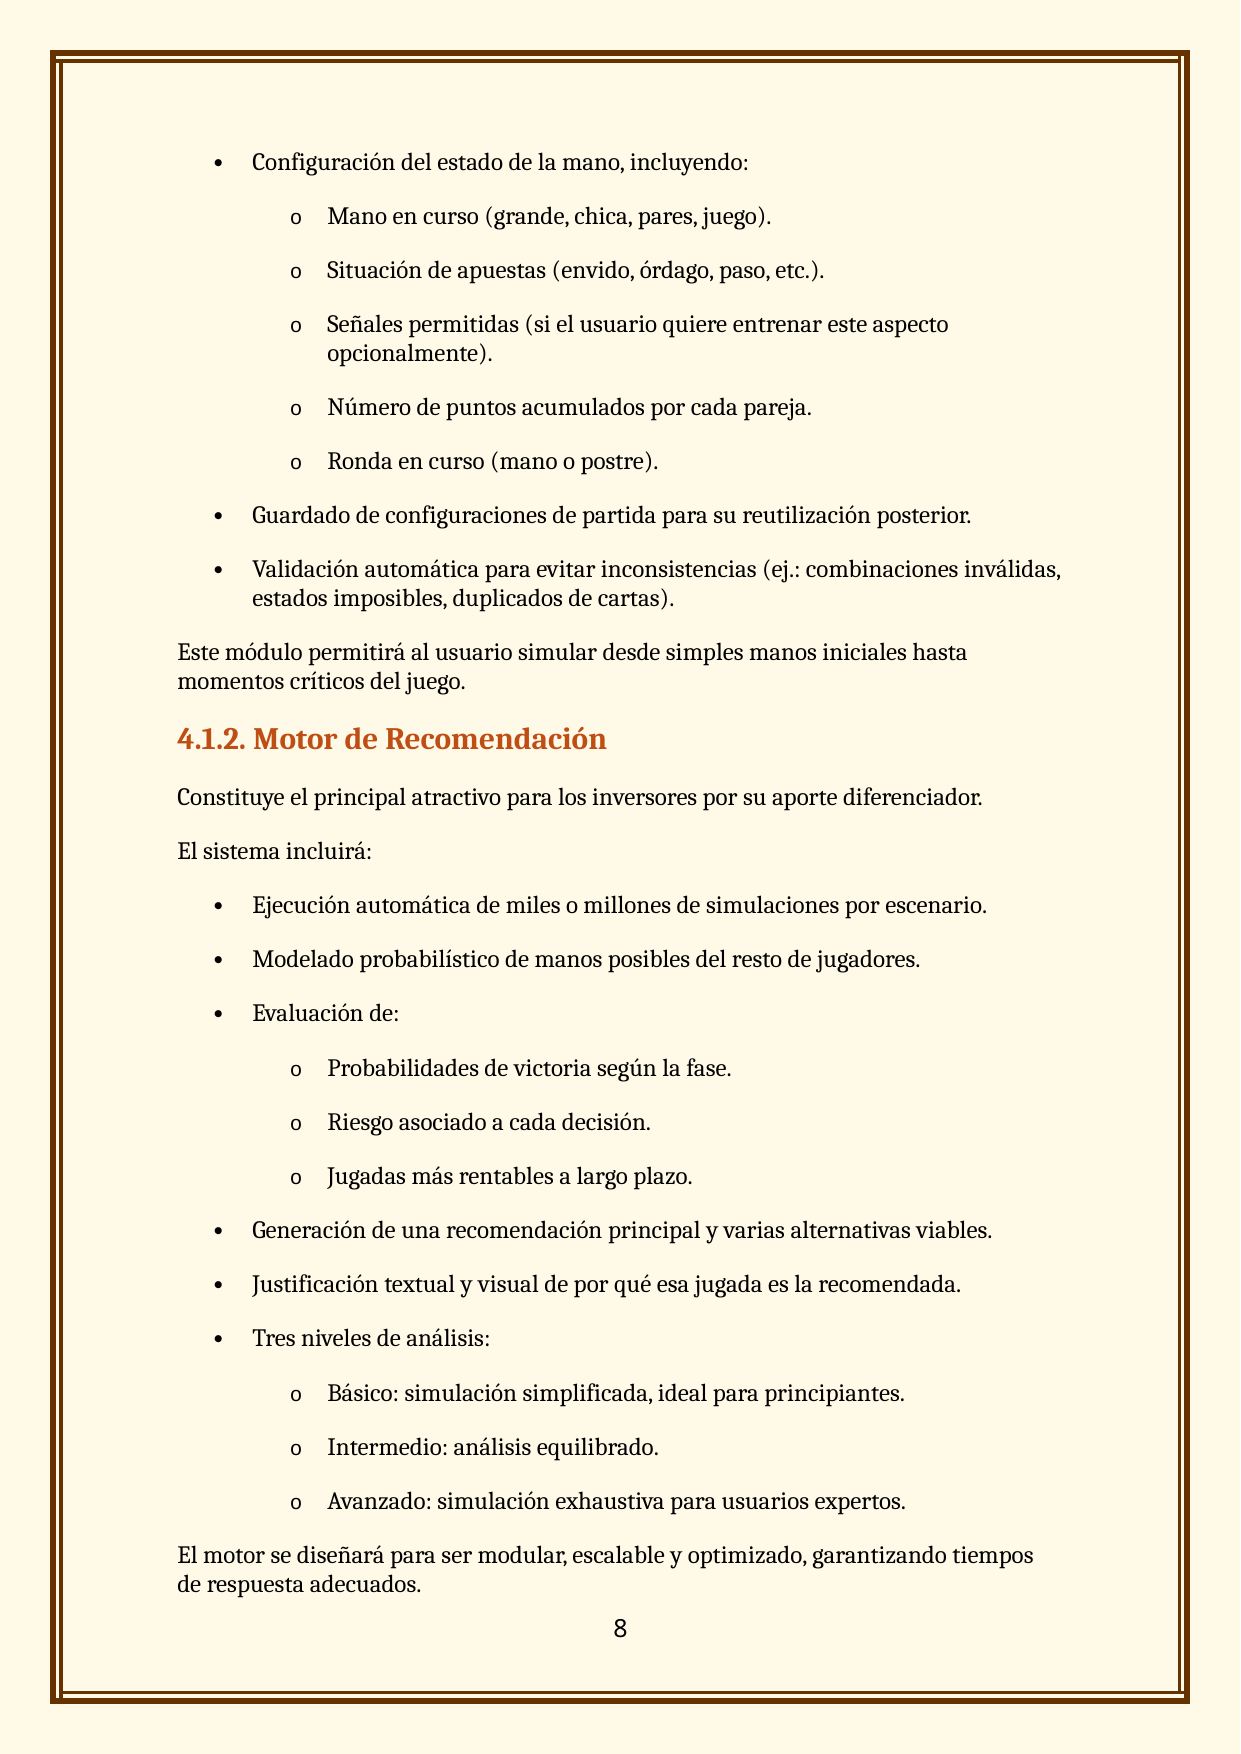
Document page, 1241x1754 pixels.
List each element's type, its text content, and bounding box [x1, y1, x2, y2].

text Este módulo permitirá al usuario simular desde simples manos iniciales hasta momentos críticos del juego. [177, 638, 1063, 696]
list Probabilidades de victoria según la fase. [289, 1053, 1063, 1082]
list Modelado probabilístico de manos posibles del resto de jugadores. [214, 945, 1063, 974]
list Riesgo asociado a cada decisión. [289, 1108, 1063, 1136]
list Intermedio: análisis equilibrado. [289, 1433, 1063, 1461]
list Señales permitidas (si el usuario quiere entrenar este aspecto opcionalmente). [289, 310, 1063, 367]
list Jugadas más rentables a largo plazo. [289, 1162, 1063, 1191]
text Constituye el principal atractivo para los inversores por su aporte diferenciador. [177, 783, 1063, 811]
text El sistema incluirá: [177, 837, 1063, 866]
list Mano en curso (grande, chica, pares, juego). [289, 202, 1063, 230]
list Básico: simulación simplificada, ideal para principiantes. [289, 1378, 1063, 1407]
list Configuración del estado de la mano, incluyendo: [214, 147, 1063, 176]
list Tres niveles de análisis: [214, 1324, 1063, 1353]
list Guardado de configuraciones de partida para su reutilización posterior. [214, 501, 1063, 530]
list Justificación textual y visual de por qué esa jugada es la recomendada. [214, 1270, 1063, 1299]
list Validación automática para evitar inconsistencias (ej.: combinaciones inválidas, estados imposibles, duplicados de cartas). [214, 555, 1063, 613]
text El motor se diseñará para ser modular, escalable y optimizado, garantizando tiempos de respuesta adecuados. [177, 1541, 1063, 1598]
list Ronda en curso (mano o postre). [289, 447, 1063, 476]
list Situación de apuestas (envido, órdago, paso, etc.). [289, 256, 1063, 284]
list Ejecución automática de miles o millones de simulaciones por escenario. [214, 891, 1063, 920]
text 4.1.2. Motor de Recomendación [177, 721, 1063, 757]
list Avanzado: simulación exhaustiva para usuarios expertos. [289, 1487, 1063, 1516]
list Número de puntos acumulados por cada pareja. [289, 393, 1063, 422]
list Generación de una recomendación principal y varias alternativas viables. [214, 1216, 1063, 1245]
list Evaluación de: [214, 999, 1063, 1028]
